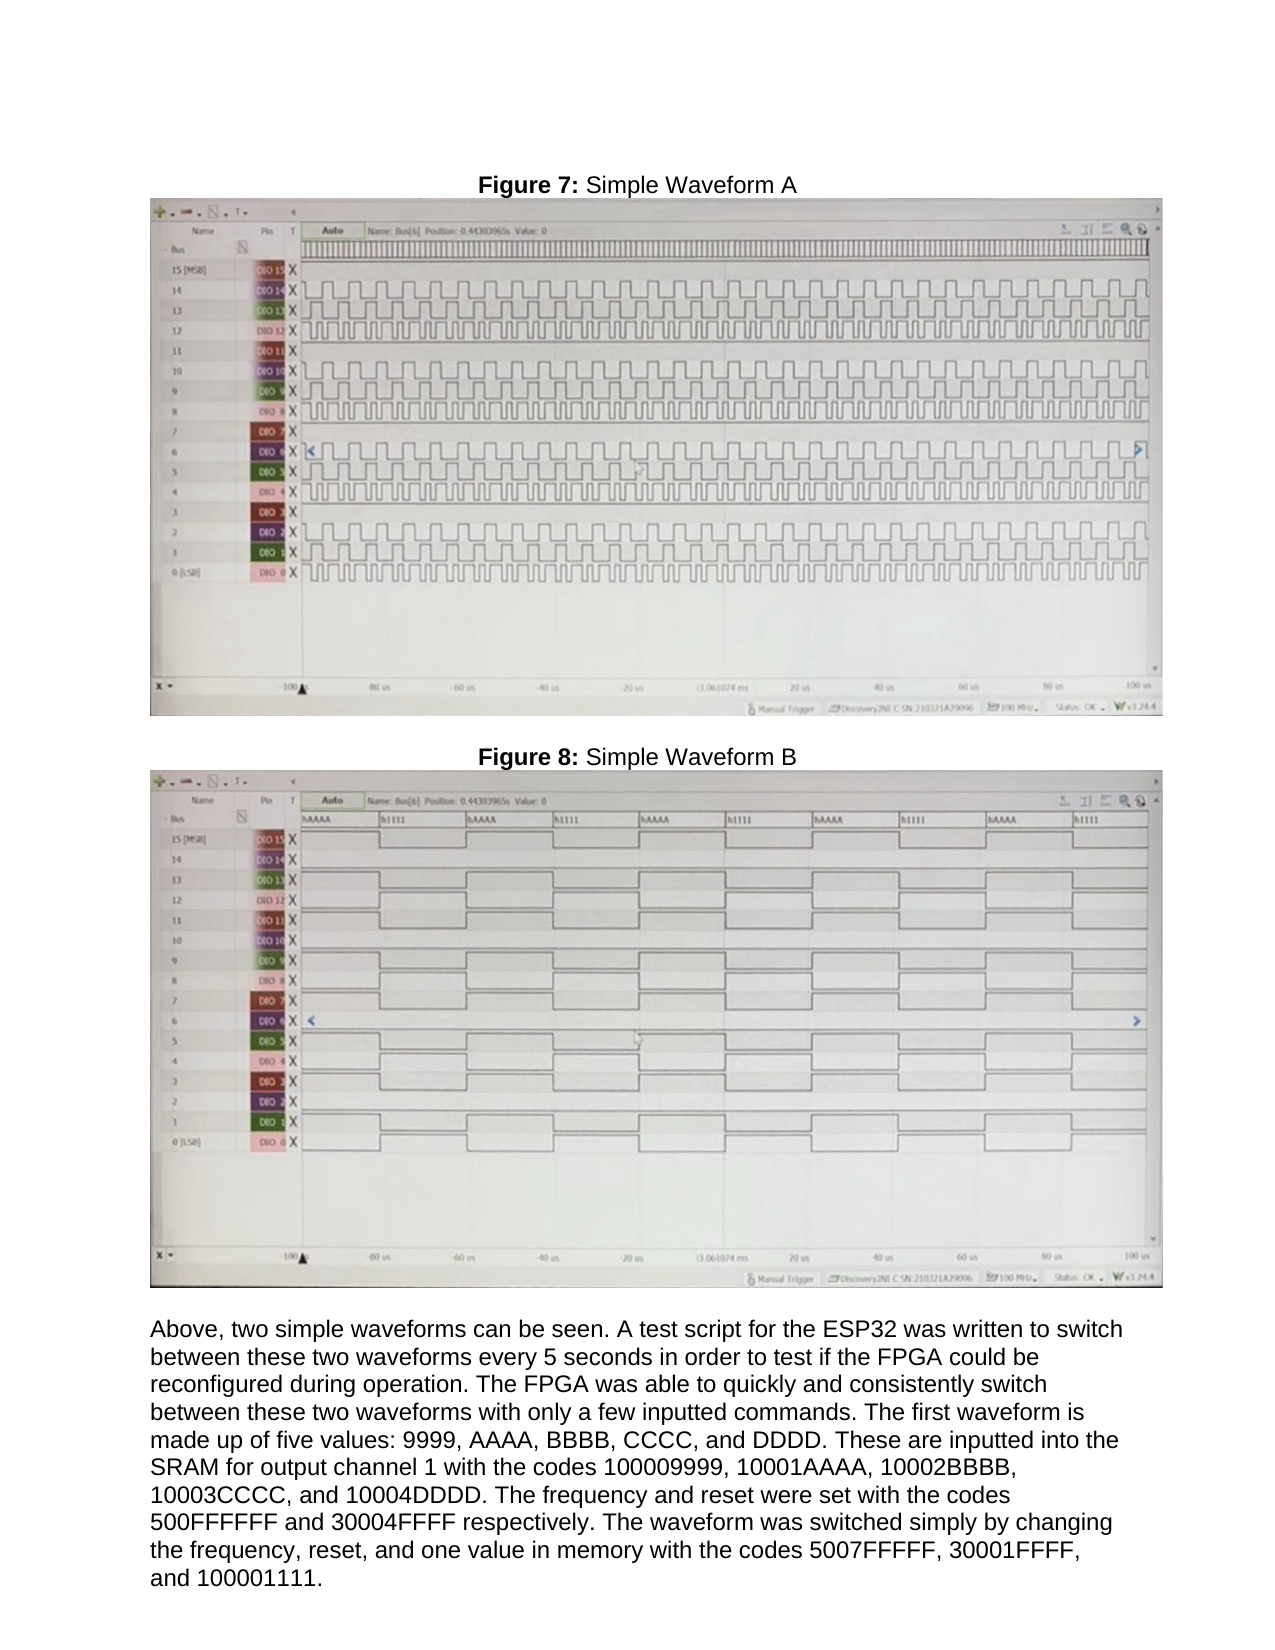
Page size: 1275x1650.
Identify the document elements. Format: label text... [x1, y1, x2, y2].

text Figure 7: Simple Waveform A [150, 171, 1125, 198]
text Above, two simple waveforms can be seen. A test script for the ESP32 was written to switch between these two waveforms every 5 seconds in order to test if the FPGA could be reconfigured during operation. The FPGA was able to quickly and consistently switch between these two waveforms with only a few inputted commands. The first waveform is made up of five values: 9999, AAAA, BBBB, CCCC, and DDDD. These are inputted into the SRAM for output channel 1 with the codes 100009999, 10001AAAA, 10002BBBB, 10003CCCC, and 10004DDDD. The frequency and reset were set with the codes 500FFFFFF and 30004FFFF respectively. The waveform was switched simply by changing the frequency, reset, and one value in memory with the codes 5007FFFFF, 30001FFFF, and 100001111. [150, 1315, 1125, 1591]
picture [150, 198, 1163, 716]
picture [150, 770, 1163, 1288]
text Figure 8: Simple Waveform B [150, 743, 1125, 770]
